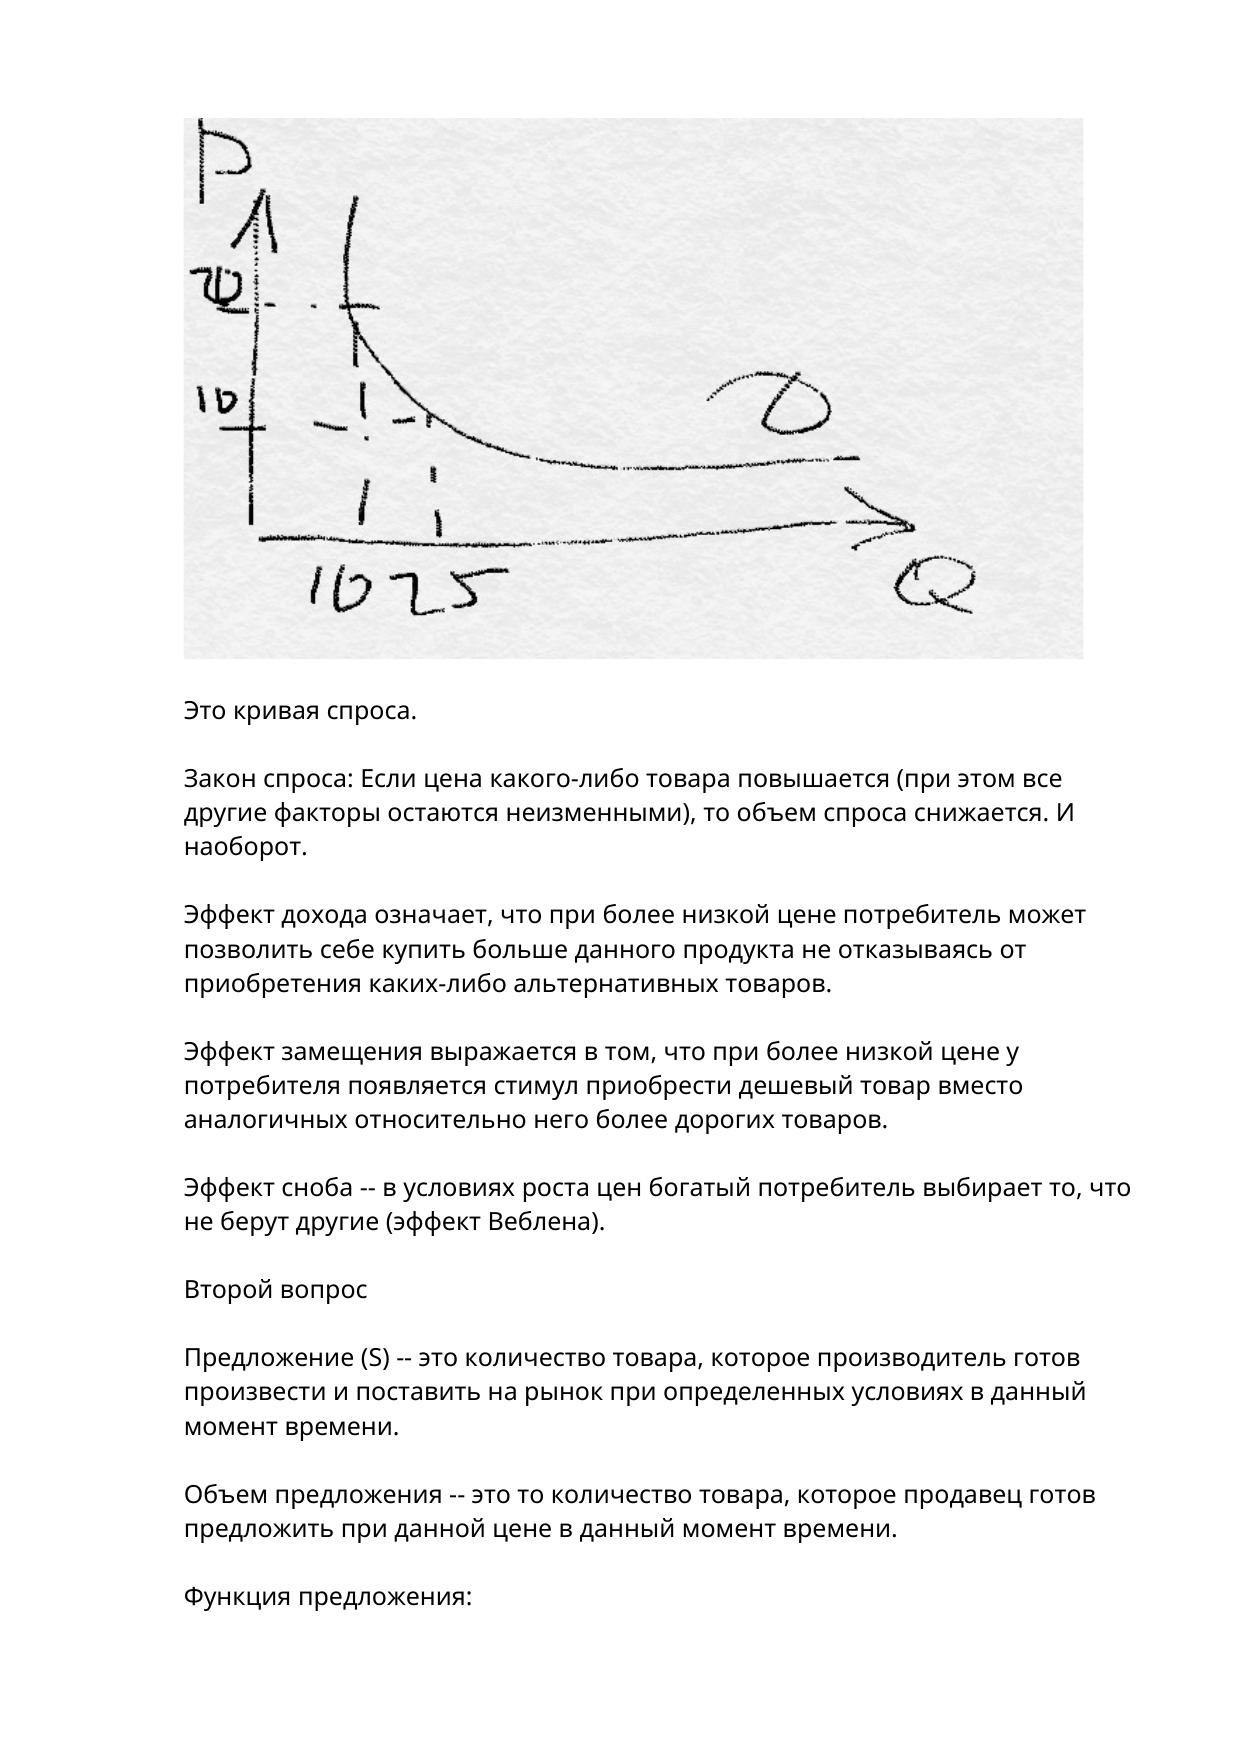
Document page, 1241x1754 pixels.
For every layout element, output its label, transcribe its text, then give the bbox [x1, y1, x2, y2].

text Функция предложения: [183, 1578, 1152, 1612]
text Это кривая спроса. [183, 693, 1152, 727]
text Закон спроса: Если цена какого-либо товара повышается (при этом все другие факторы остаются неизменными), то объем спроса снижается. И наоборот. [183, 761, 1152, 863]
picture [183, 118, 1084, 659]
text Эффект замещения выражается в том, что при более низкой цене у потребителя появляется стимул приобрести дешевый товар вместо аналогичных относительно него более дорогих товаров. [183, 1033, 1152, 1136]
text Объем предложения -- это то количество товара, которое продавец готов предложить при данной цене в данный момент времени. [183, 1476, 1152, 1544]
text Эффект сноба -- в условиях роста цен богатый потребитель выбирает то, что не берут другие (эффект Веблена). [183, 1170, 1152, 1238]
text Второй вопрос [183, 1272, 1152, 1306]
text Предложение (S) -- это количество товара, которое производитель готов произвести и поставить на рынок при определенных условиях в данный момент времени. [183, 1340, 1152, 1442]
text Эффект дохода означает, что при более низкой цене потребитель может позволить себе купить больше данного продукта не отказываясь от приобретения каких-либо альтернативных товаров. [183, 897, 1152, 999]
